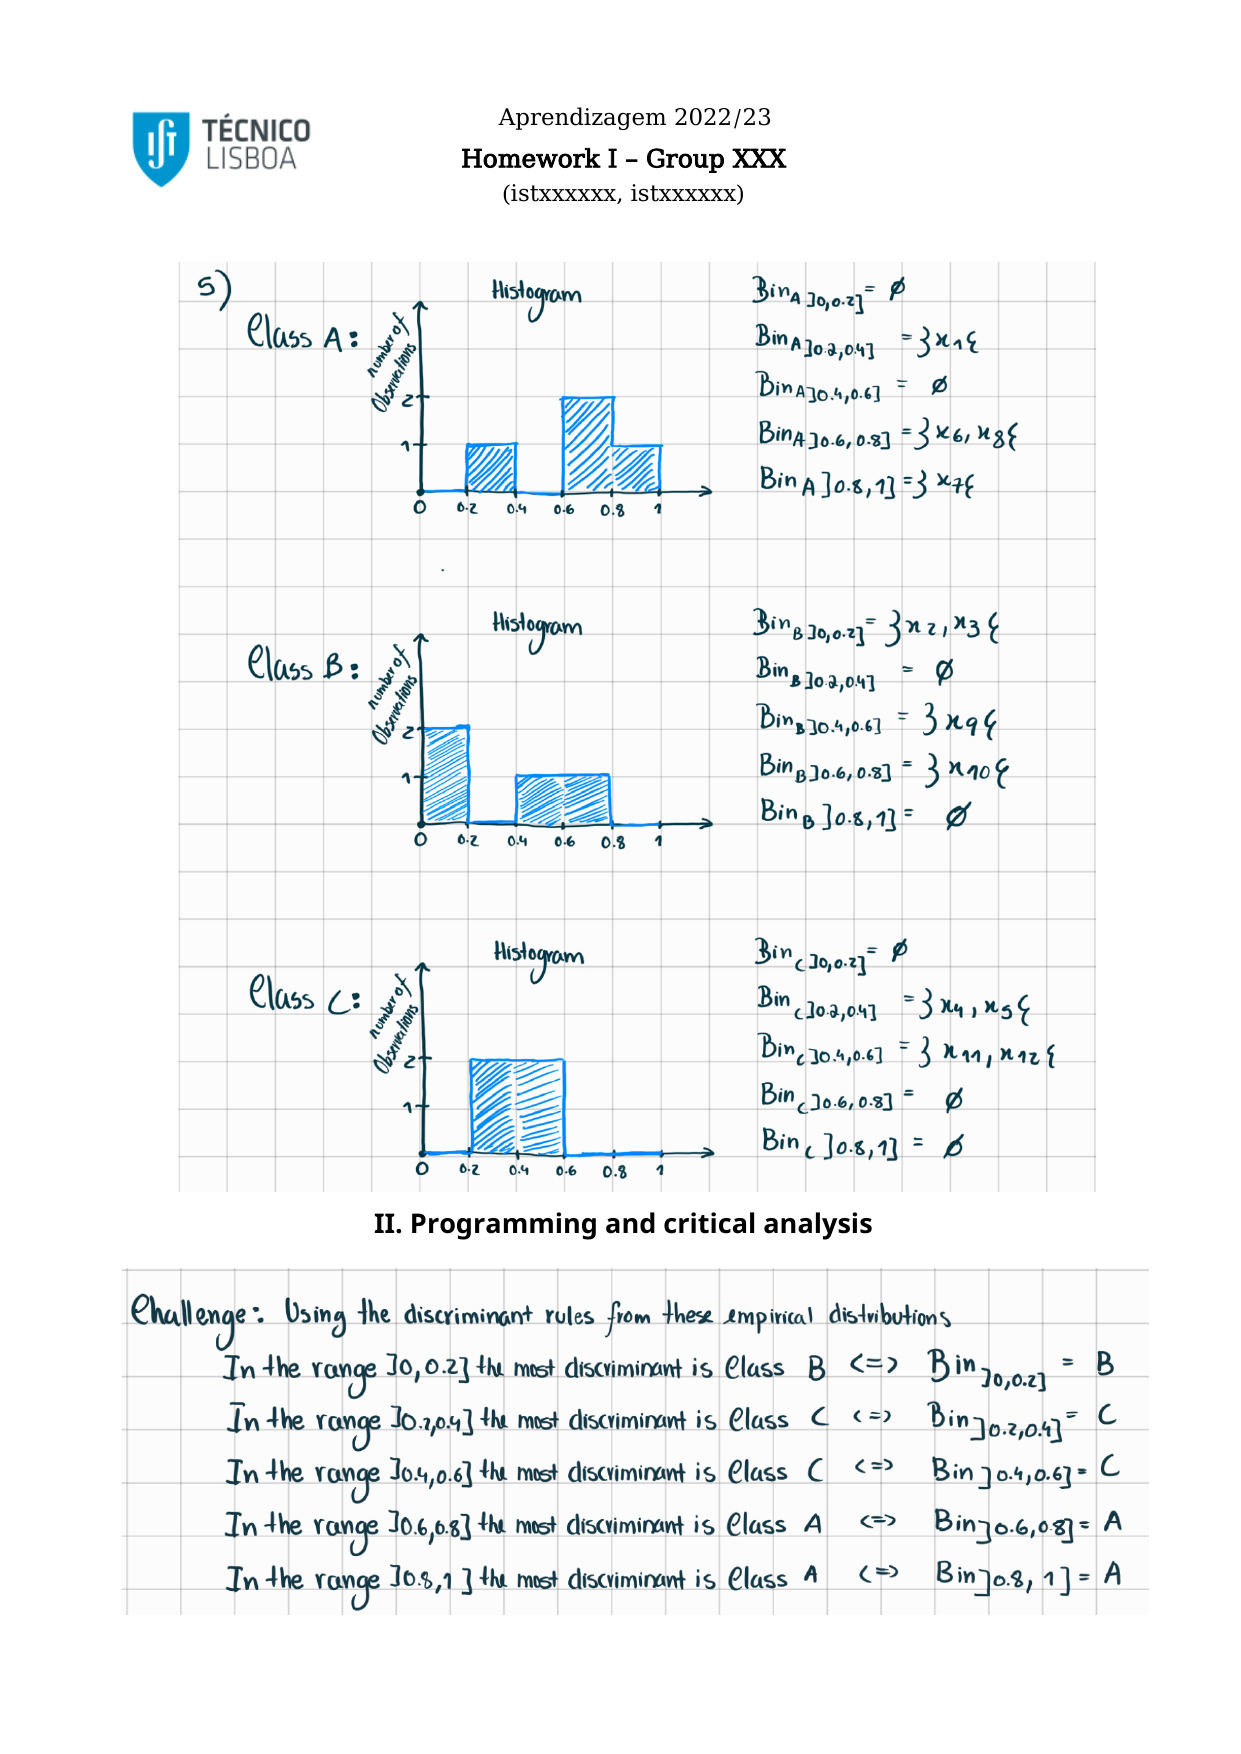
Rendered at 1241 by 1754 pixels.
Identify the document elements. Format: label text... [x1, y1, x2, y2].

picture [178, 262, 1097, 1192]
picture [121, 1268, 1149, 1615]
text II. Programming and critical analysis [122, 1204, 1125, 1241]
picture [121, 103, 320, 197]
